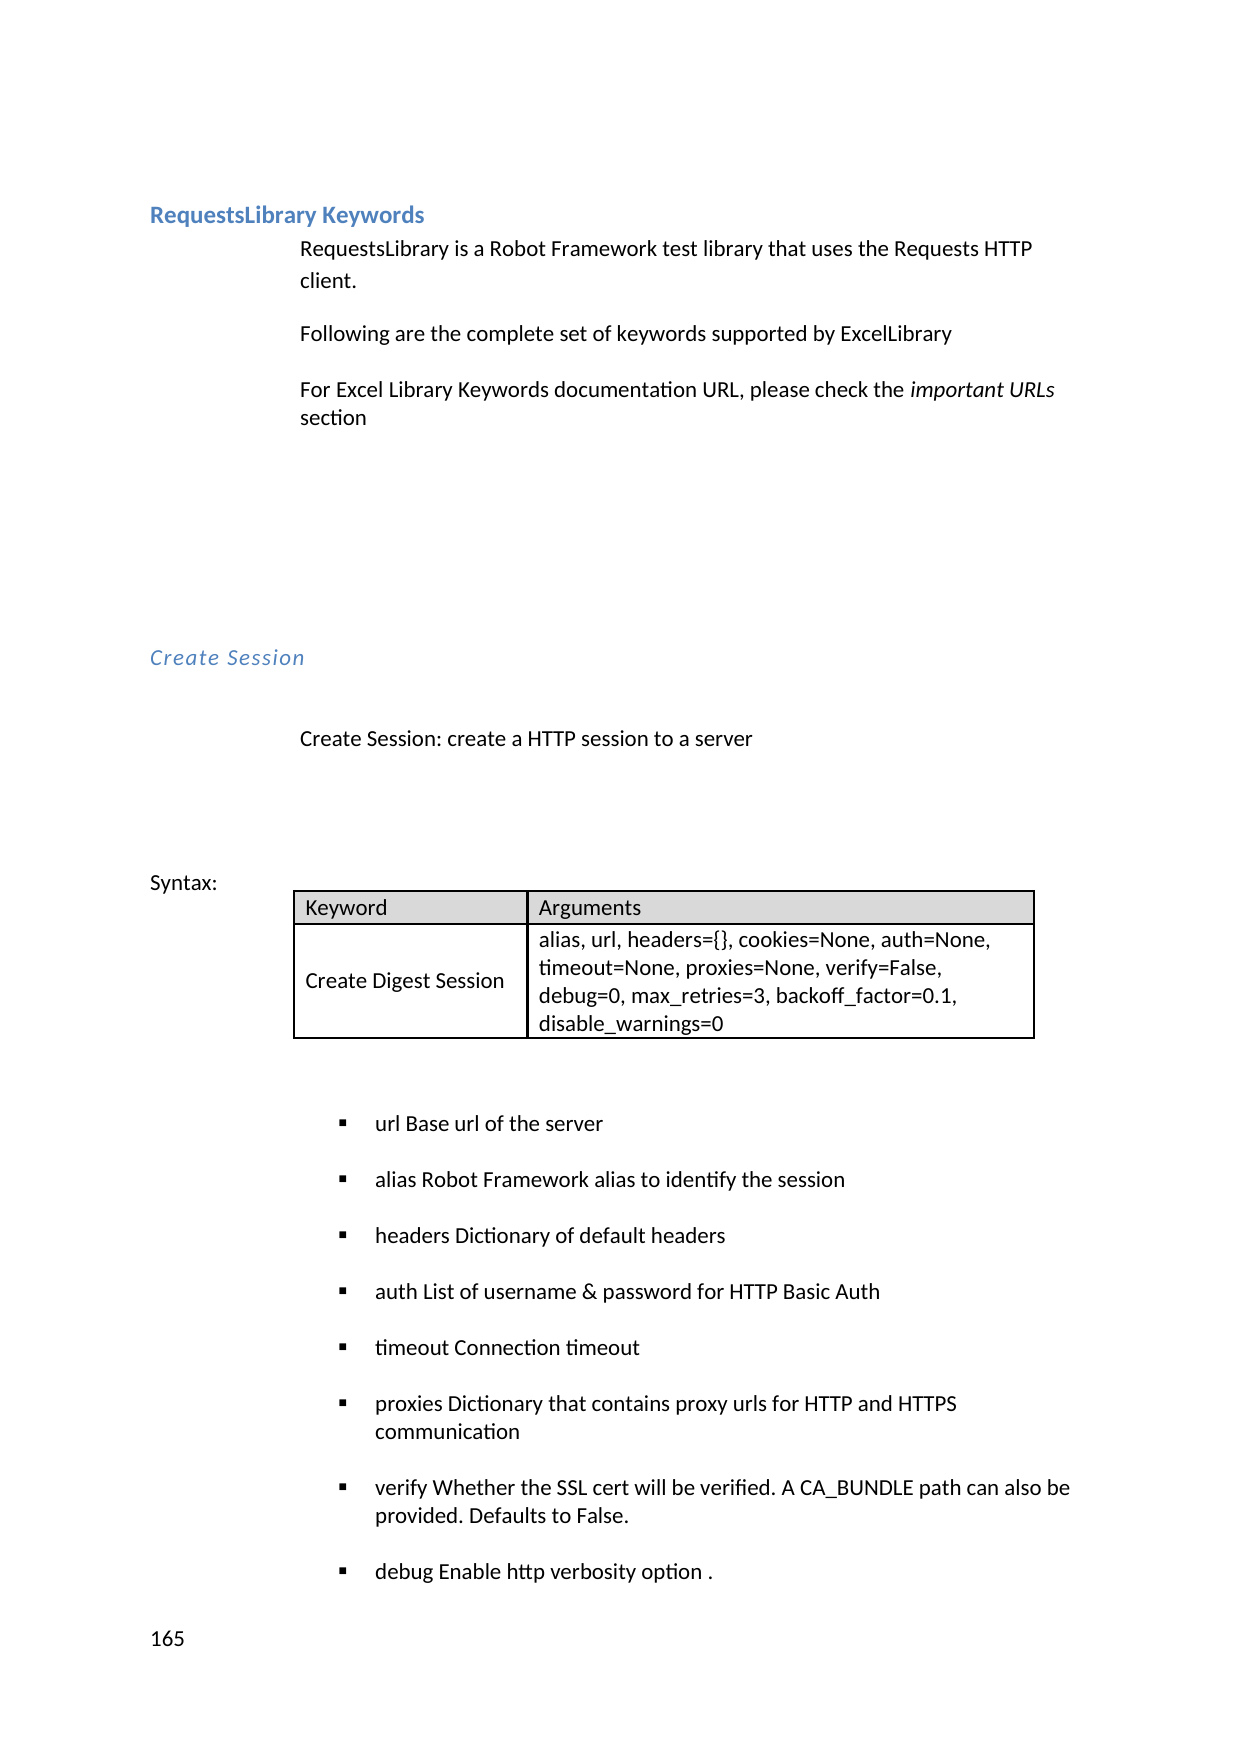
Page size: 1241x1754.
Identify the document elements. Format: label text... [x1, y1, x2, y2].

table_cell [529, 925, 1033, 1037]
text For Excel Library Keywords documentation URL, please check the important URLs section [300, 375, 1090, 431]
list auth List of username & password for HTTP Basic Auth [337, 1277, 1090, 1305]
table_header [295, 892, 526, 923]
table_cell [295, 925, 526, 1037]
list headers Dictionary of default headers [337, 1221, 1090, 1249]
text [300, 234, 1090, 294]
list proxies Dictionary that contains proxy urls for HTTP and HTTPS communication [337, 1389, 1090, 1445]
text Create Session: create a HTTP session to a server [150, 724, 1090, 752]
list url Base url of the server [337, 1109, 1090, 1137]
text Syntax: [150, 868, 1090, 897]
subtitle RequestsLibrary Keywords [150, 199, 1090, 229]
list alias Robot Framework alias to identify the session [337, 1165, 1090, 1193]
list timeout Connection timeout [337, 1333, 1090, 1361]
subtitle Create Session [150, 643, 1090, 671]
list verify Whether the SSL cert will be verified. A CA_BUNDLE path can also be provided. Defaults to False. [337, 1473, 1090, 1529]
list debug Enable http verbosity option . [337, 1557, 1090, 1585]
text Following are the complete set of keywords supported by ExcelLibrary [300, 319, 1090, 347]
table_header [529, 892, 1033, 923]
